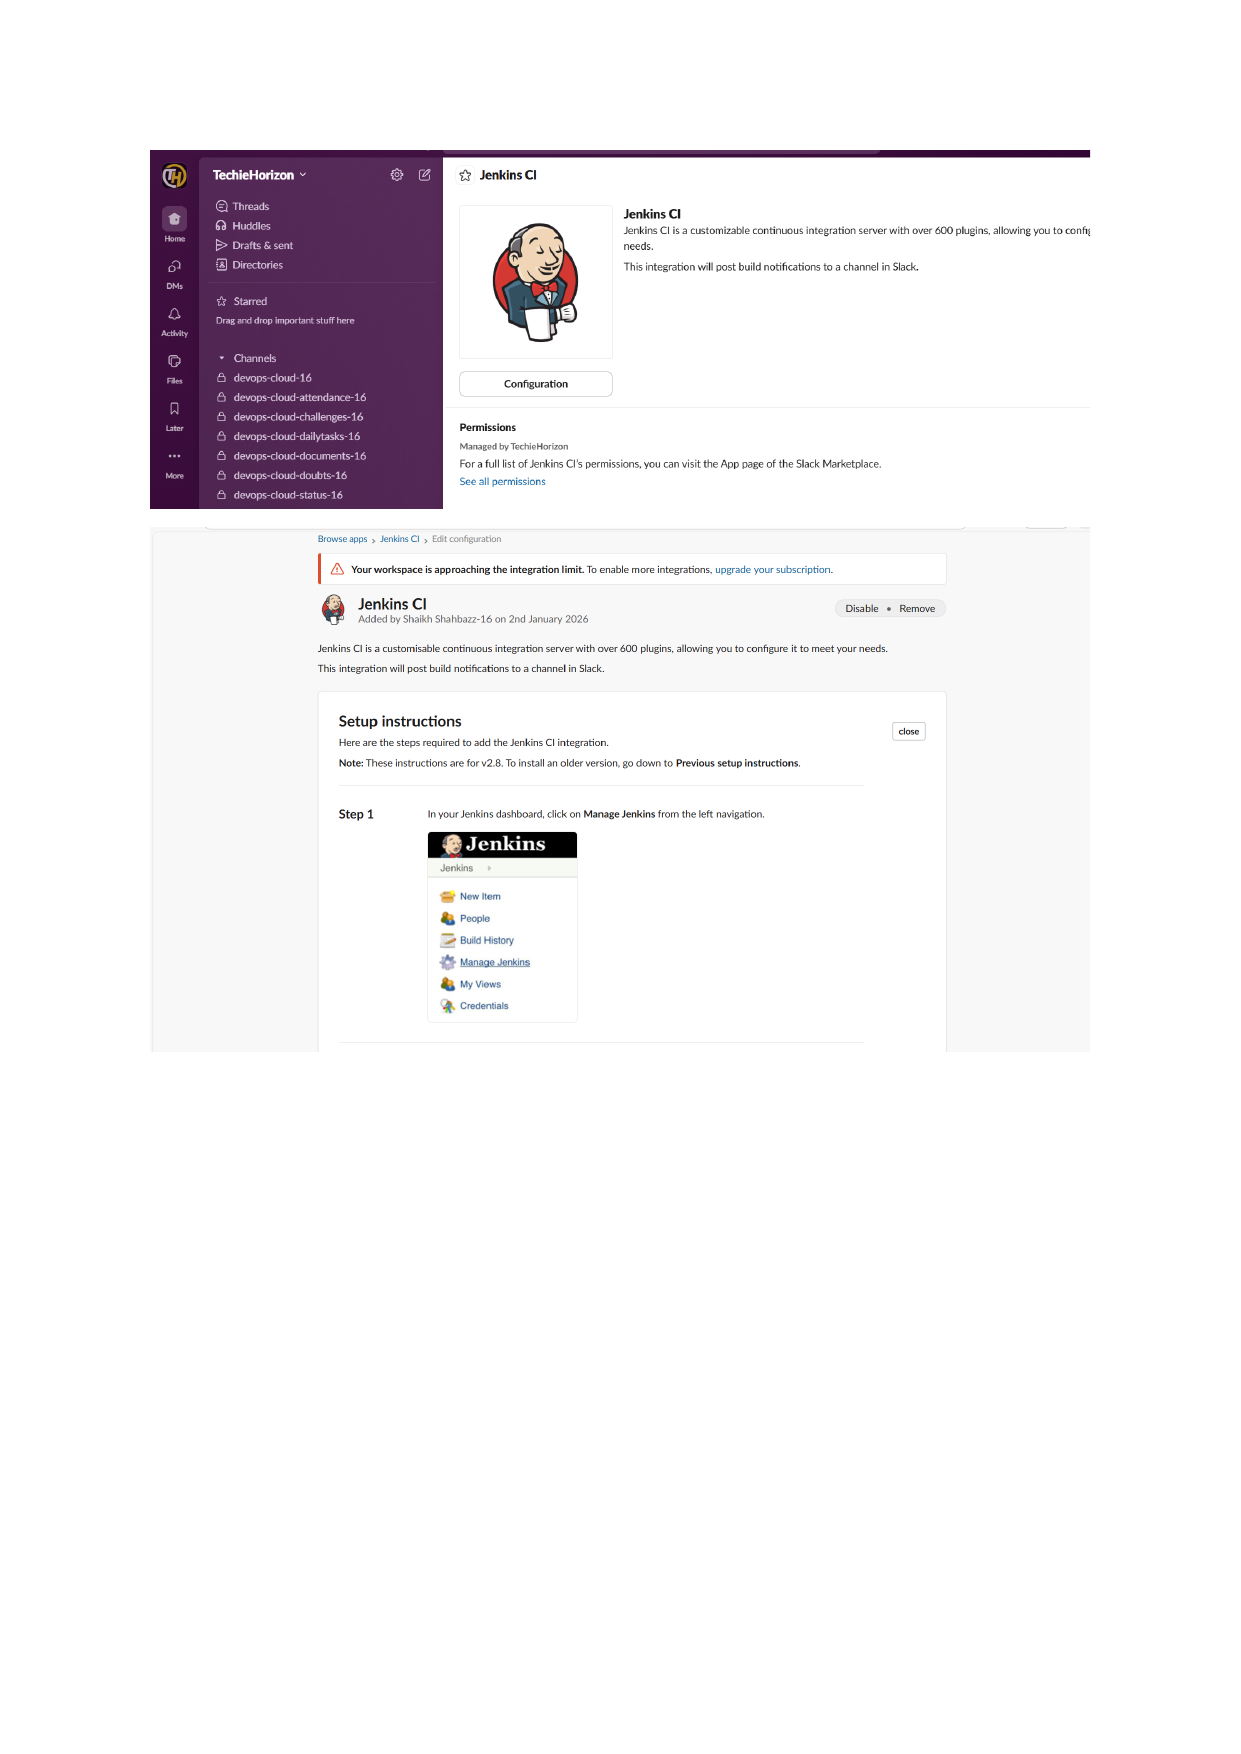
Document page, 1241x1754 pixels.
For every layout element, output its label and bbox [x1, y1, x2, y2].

picture [150, 150, 1091, 509]
picture [150, 527, 1091, 1052]
